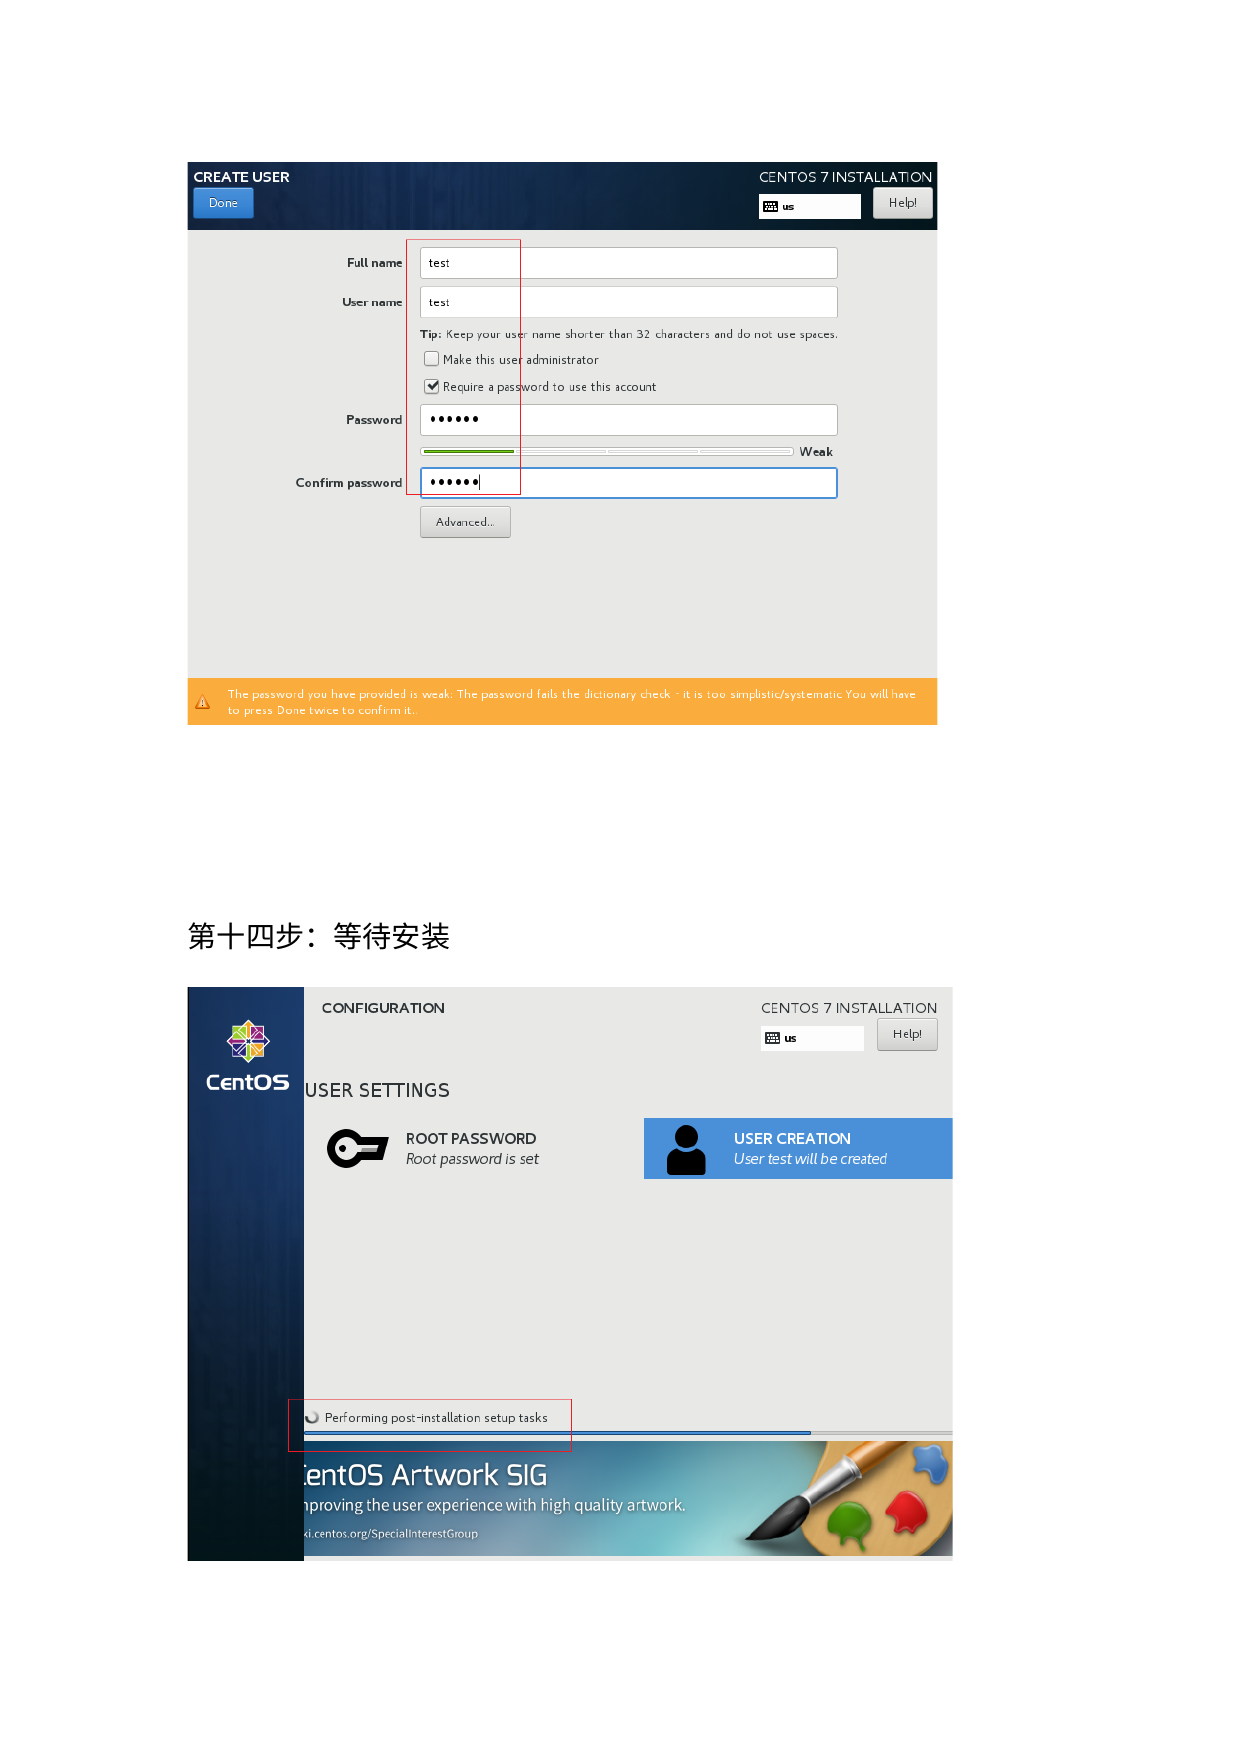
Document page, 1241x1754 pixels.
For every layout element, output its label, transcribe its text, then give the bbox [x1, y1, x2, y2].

picture [187, 162, 938, 725]
picture [187, 987, 953, 1561]
subtitle 第十四步：等待安装 [187, 902, 1053, 967]
